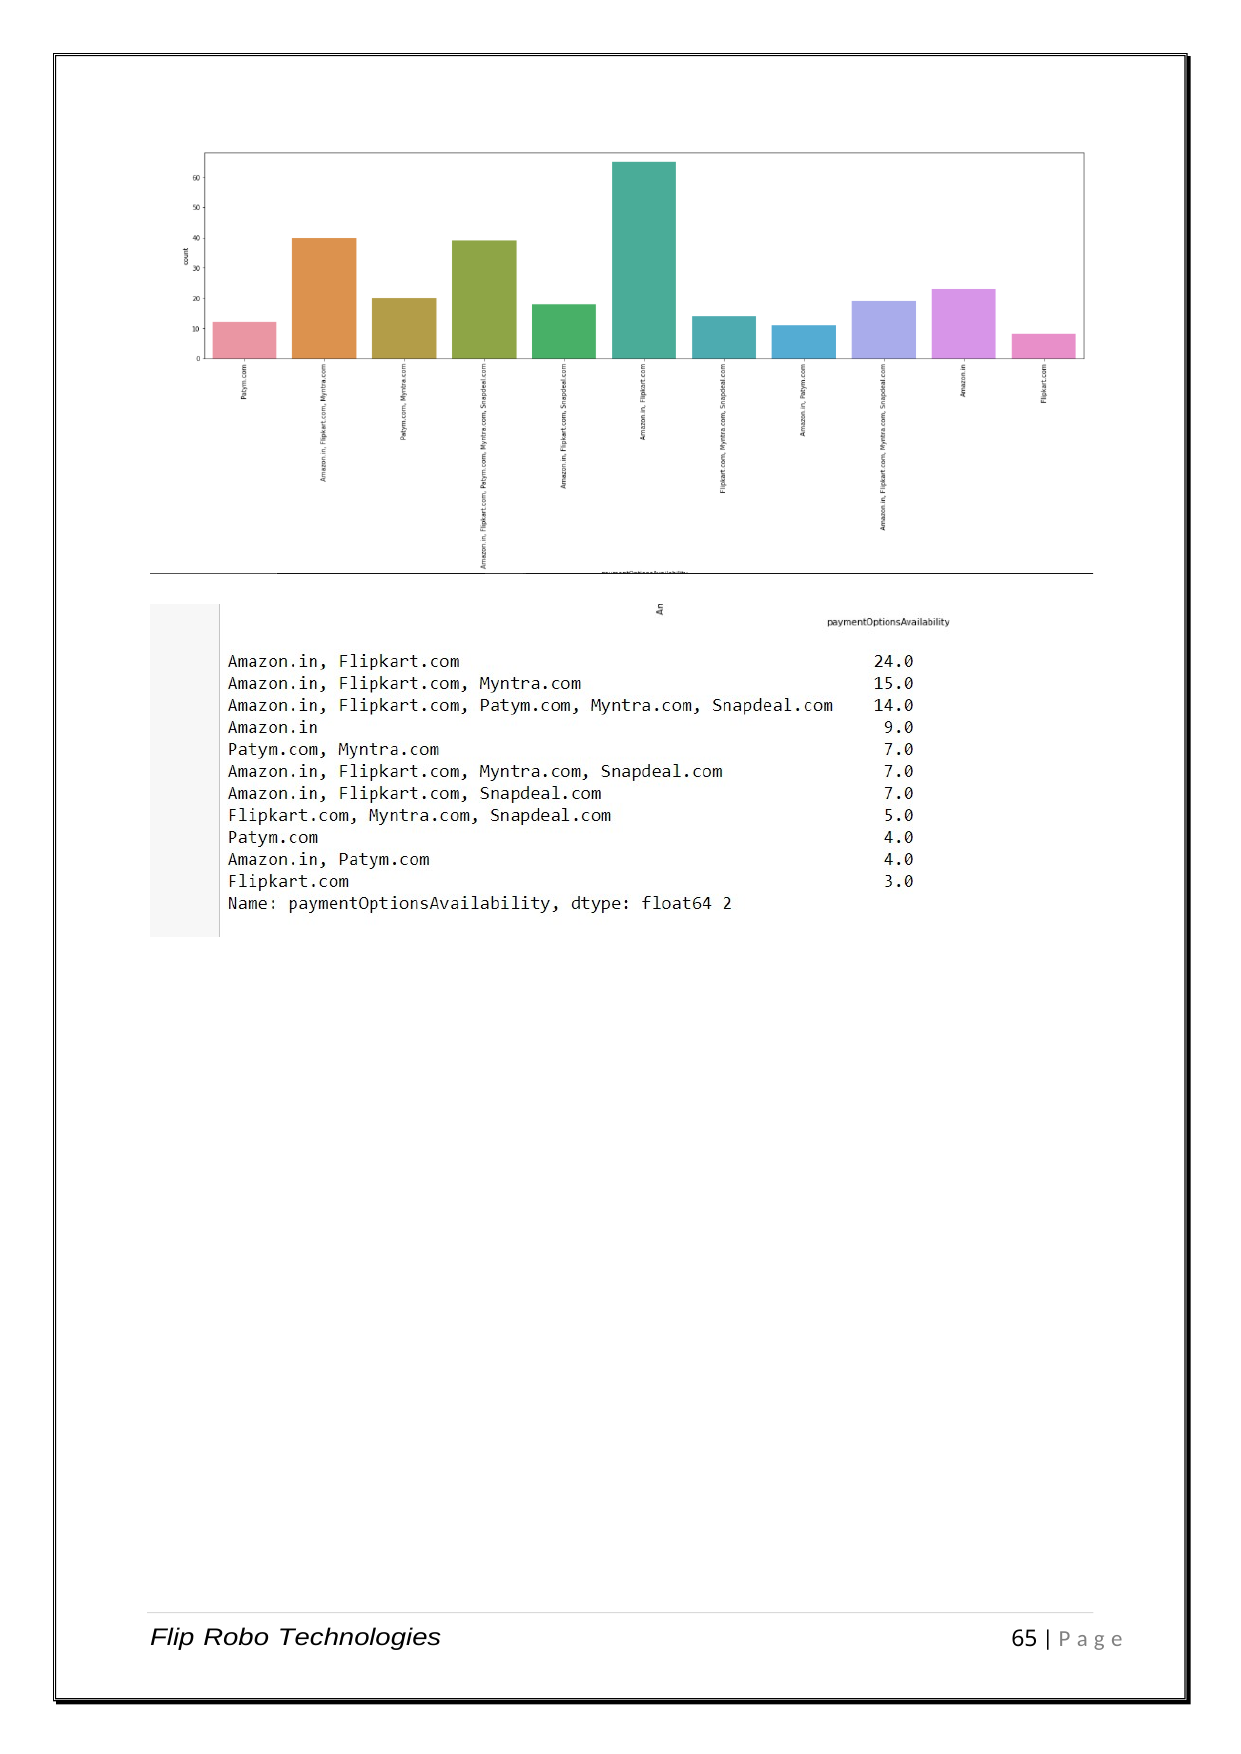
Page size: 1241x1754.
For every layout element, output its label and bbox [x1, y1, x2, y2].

picture [150, 152, 1094, 574]
picture [150, 604, 950, 937]
